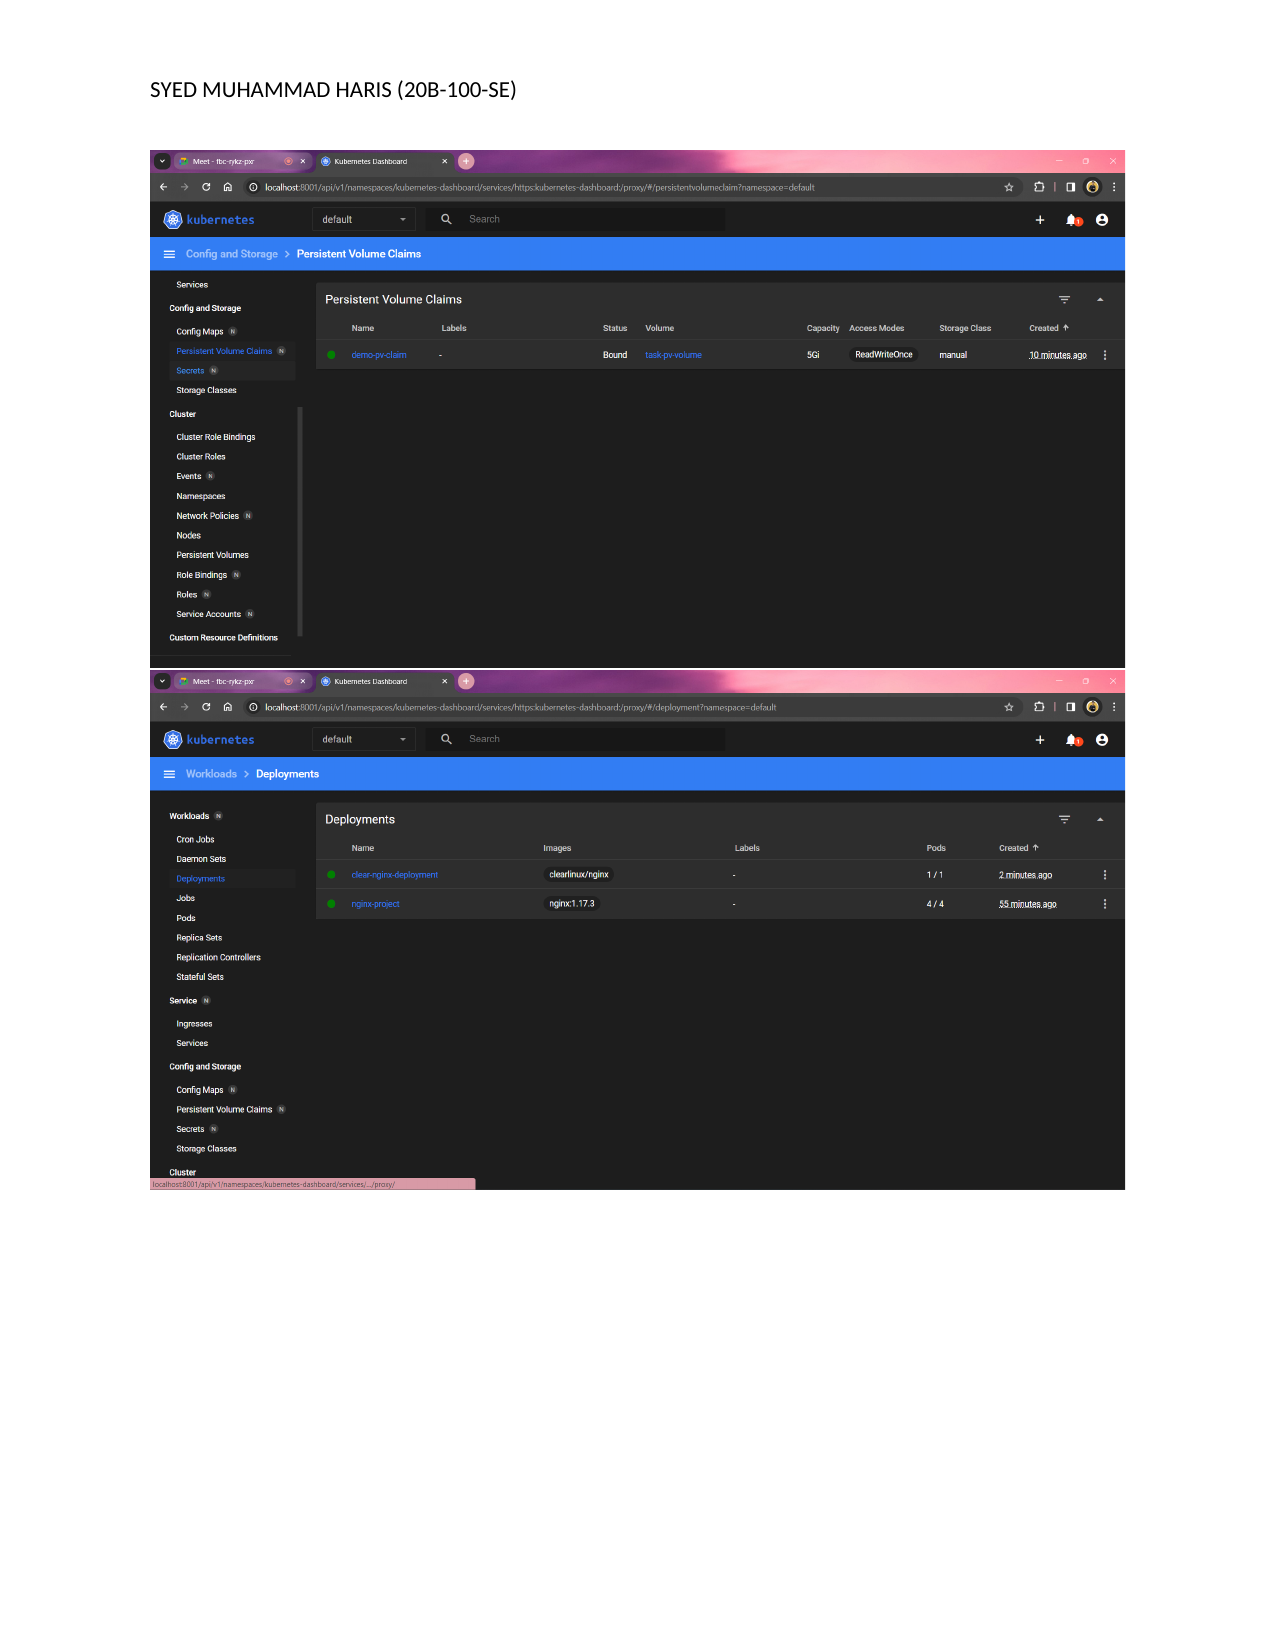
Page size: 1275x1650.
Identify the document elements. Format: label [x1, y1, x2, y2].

picture [150, 150, 1125, 668]
picture [150, 670, 1125, 1190]
